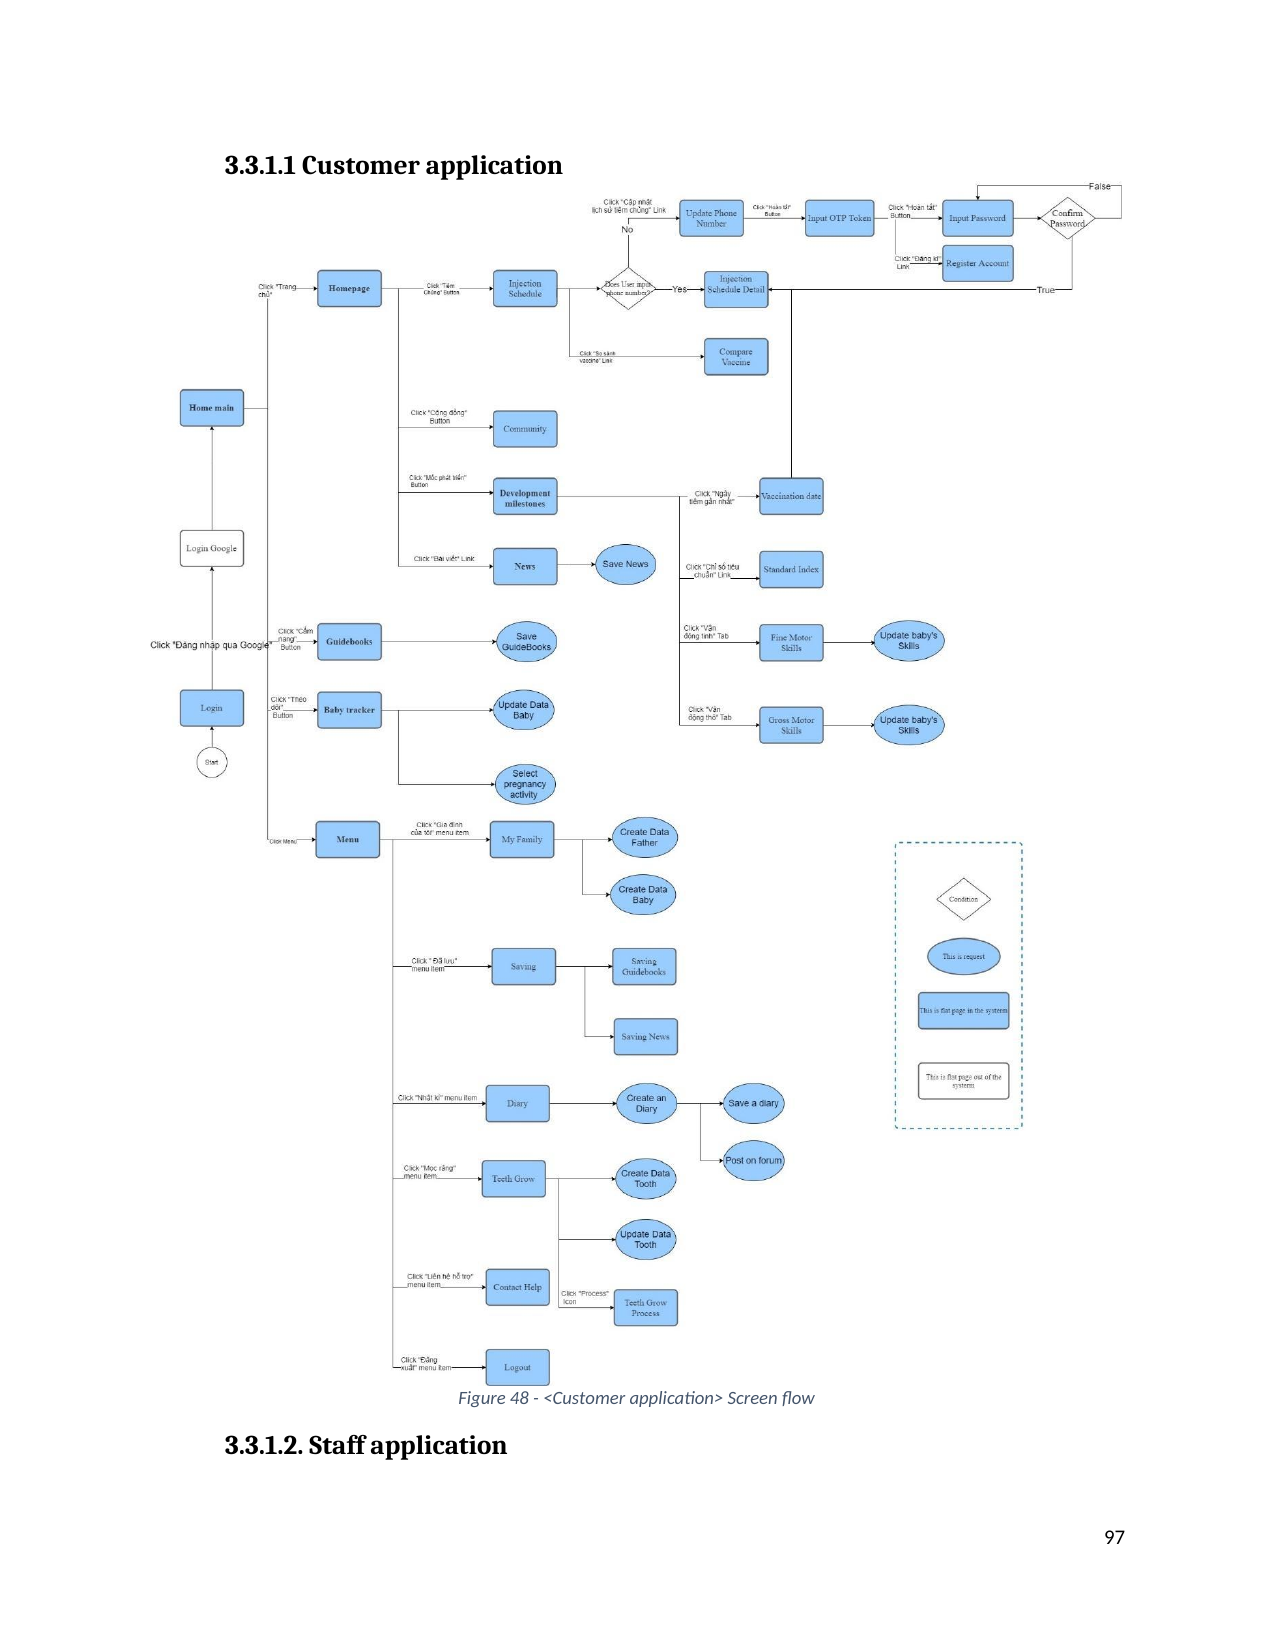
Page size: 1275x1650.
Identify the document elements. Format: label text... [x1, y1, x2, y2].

subtitle 3.3.1.2. Staff application [187, 1430, 1125, 1461]
subtitle 3.3.1.1 Customer application [187, 150, 1125, 181]
picture [150, 181, 1125, 1386]
text Figure 48 - <Customer application> Screen flow [150, 1386, 1125, 1409]
